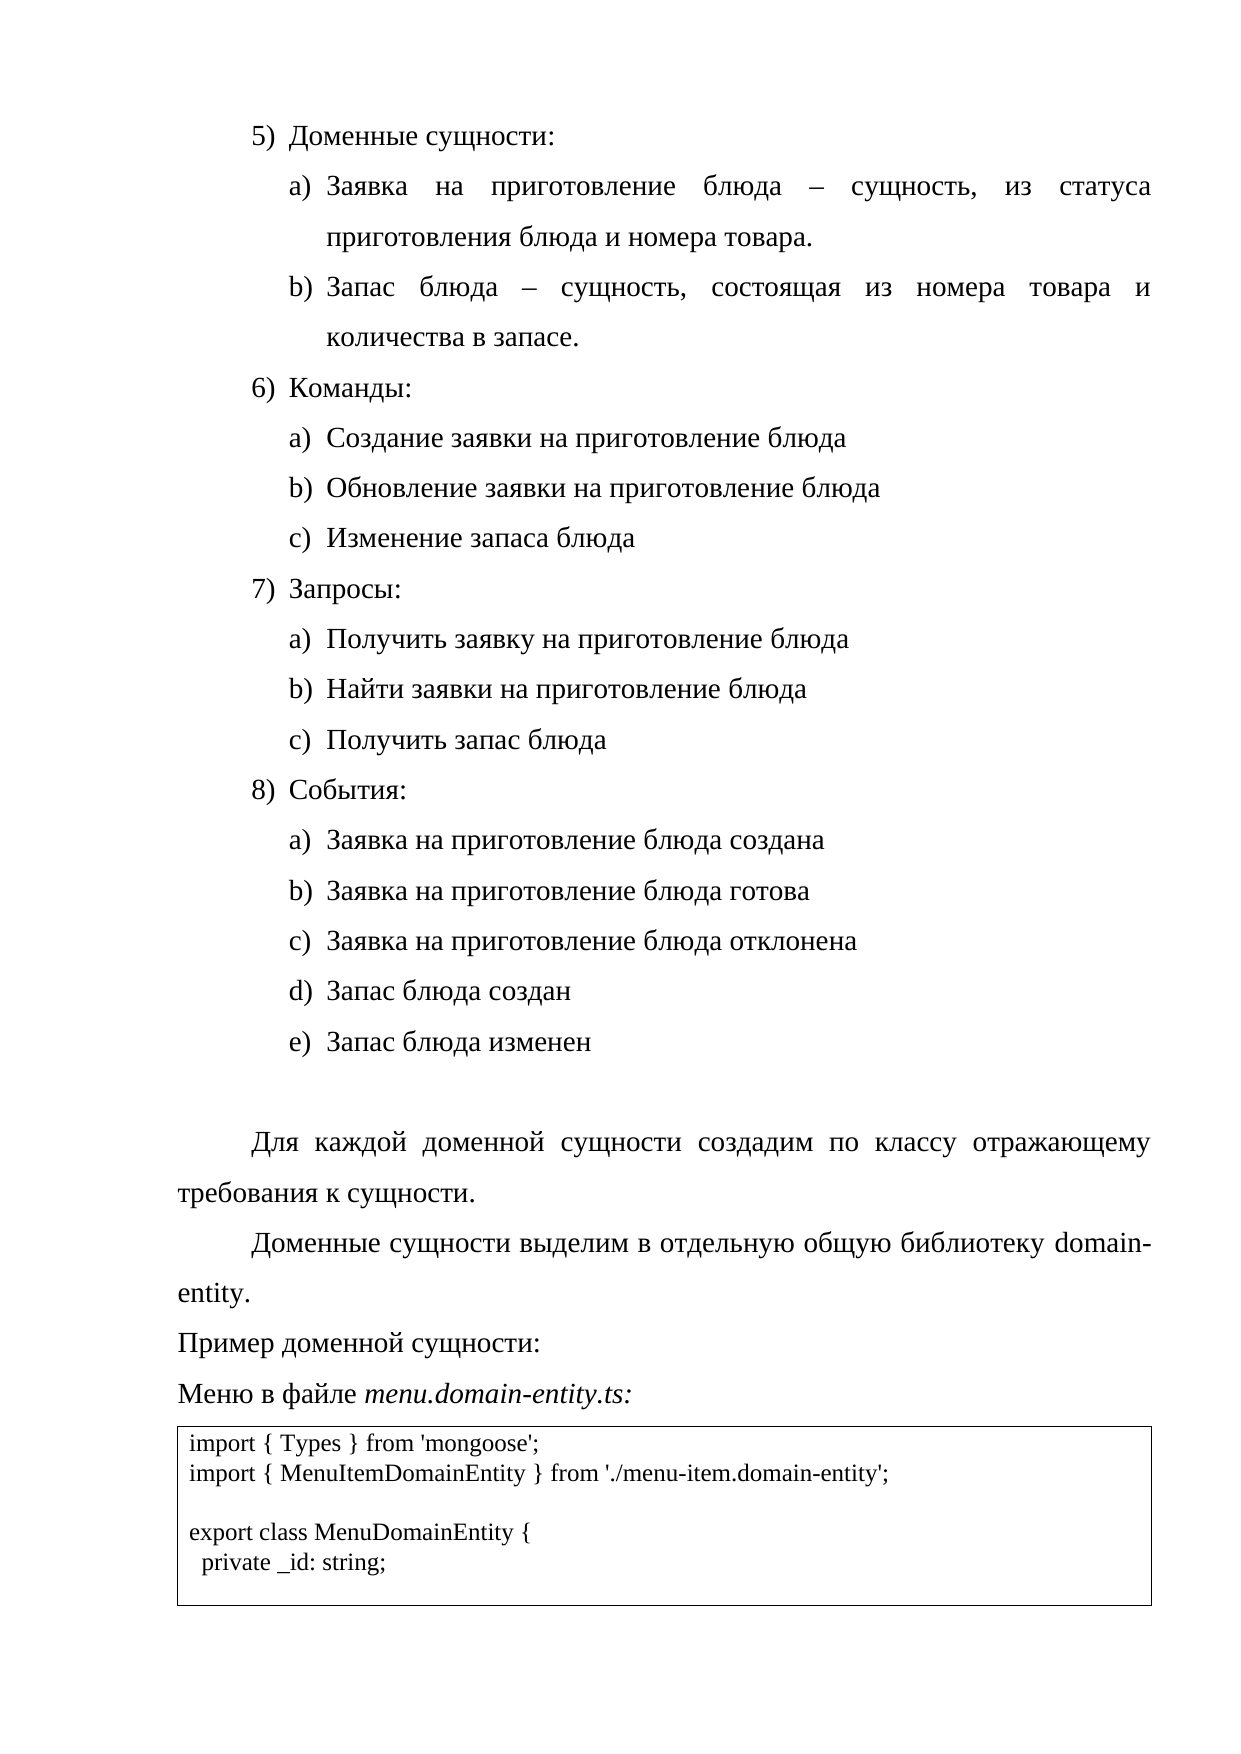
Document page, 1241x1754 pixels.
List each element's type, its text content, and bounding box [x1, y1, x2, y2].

list Доменные сущности: [251, 118, 1152, 152]
list Заявка на приготовление блюда создана [288, 822, 1152, 856]
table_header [178, 1427, 1151, 1605]
list Запас блюда создан [288, 973, 1152, 1007]
list Команды: [251, 370, 1152, 403]
list Получить запас блюда [288, 722, 1152, 755]
list Изменение запаса блюда [288, 521, 1152, 554]
list Создание заявки на приготовление блюда [288, 420, 1152, 453]
text Пример доменной сущности: [177, 1326, 1152, 1359]
list Заявка на приготовление блюда готова [288, 873, 1152, 906]
list Запас блюда изменен [288, 1024, 1152, 1057]
list Обновление заявки на приготовление блюда [288, 470, 1152, 504]
list События: [251, 772, 1152, 806]
list Заявка на приготовление блюда – сущность, из статуса приготовления блюда и номера товара. [288, 168, 1152, 252]
text Для каждой доменной сущности создадим по классу отражающему требования к сущности. [177, 1124, 1152, 1208]
list Найти заявки на приготовление блюда [288, 672, 1152, 705]
list Заявка на приготовление блюда отклонена [288, 923, 1152, 957]
text Доменные сущности выделим в отдельную общую библиотеку domain-entity. [177, 1225, 1152, 1309]
list Запас блюда – сущность, состоящая из номера товара и количества в запасе. [288, 269, 1152, 353]
list Запросы: [251, 571, 1152, 604]
text Меню в файле menu.domain-entity.ts: [177, 1376, 1152, 1409]
list Получить заявку на приготовление блюда [288, 621, 1152, 655]
